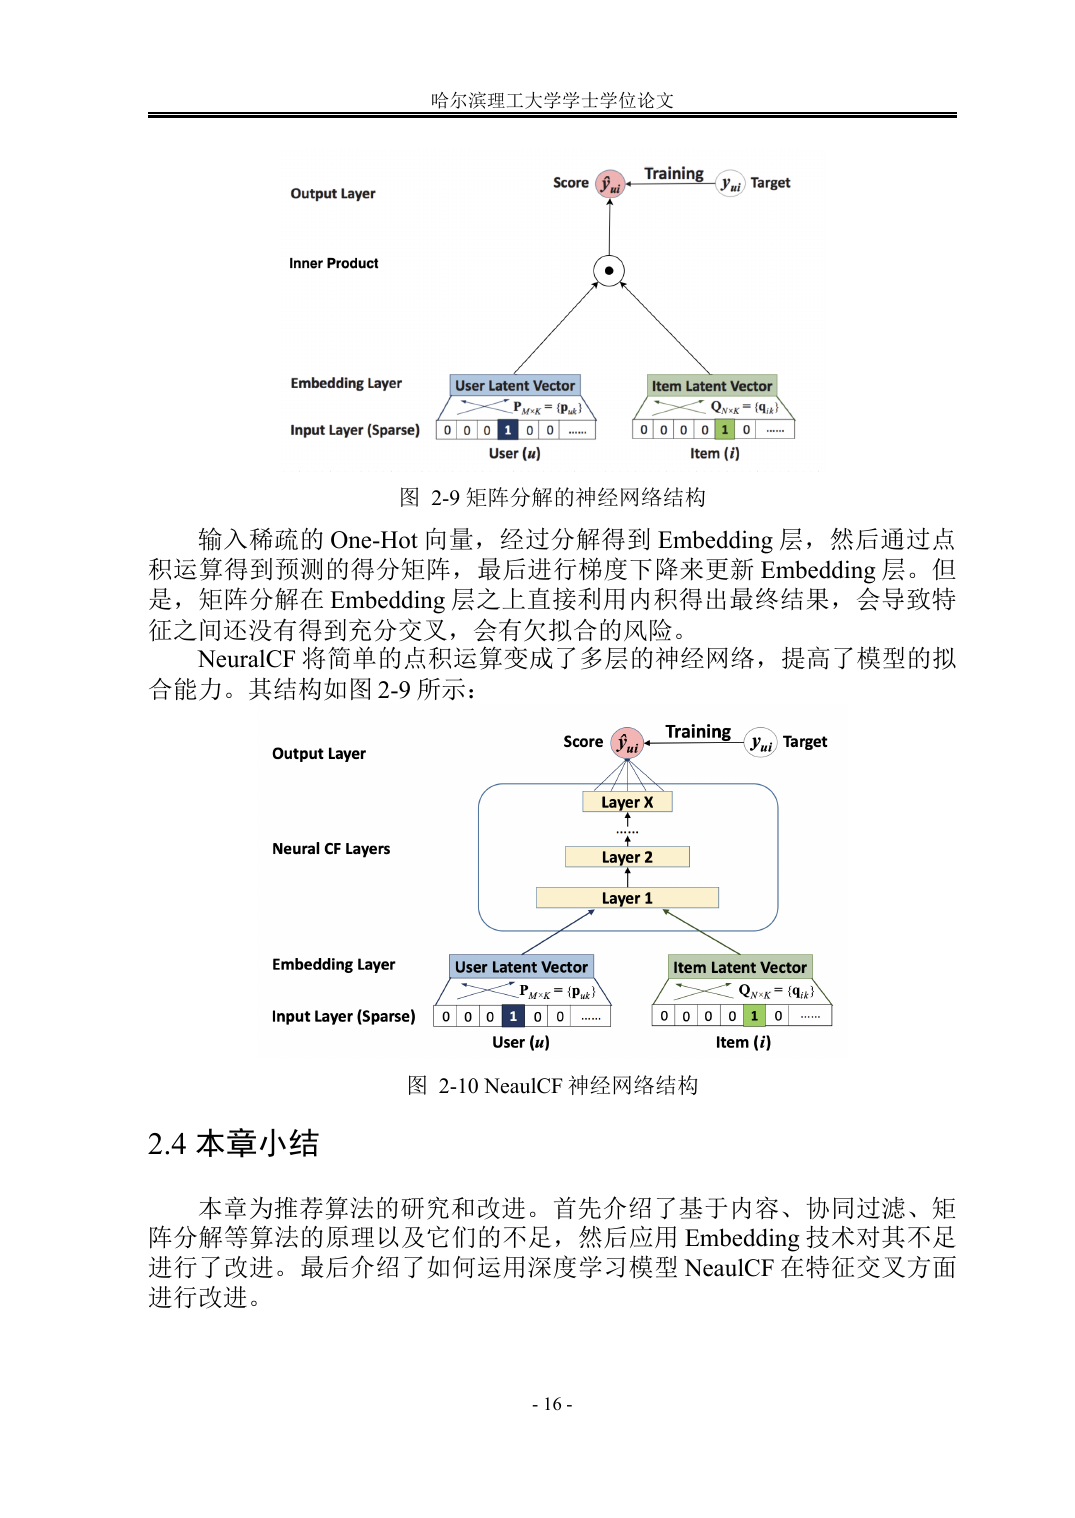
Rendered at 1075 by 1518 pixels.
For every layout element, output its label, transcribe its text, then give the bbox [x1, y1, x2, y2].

picture [257, 703, 848, 1059]
subtitle 本章小结 [148, 1123, 957, 1161]
text 输入稀疏的One-Hot向量，经过分解得到Embedding层，然后通过点积运算得到预测的得分矩阵，最后进行梯度下降来更新Embedding层。但是，矩阵分解在Embedding层之上直接利用内积得出最终结果，会导致特征之间还没有得到充分交叉，会有欠拟合的风险。 [148, 523, 957, 643]
picture [278, 147, 826, 472]
text 本章为推荐算法的研究和改进。首先介绍了基于内容、协同过滤、矩阵分解等算法的原理以及它们的不足，然后应用Embedding技术对其不足进行了改进。最后介绍了如何运用深度学习模型NeaulCF在特征交叉方面进行改进。 [148, 1192, 957, 1310]
text NeuralCF将简单的点积运算变成了多层的神经网络，提高了模型的拟合能力。其结构如图2-9所示： [148, 643, 957, 704]
